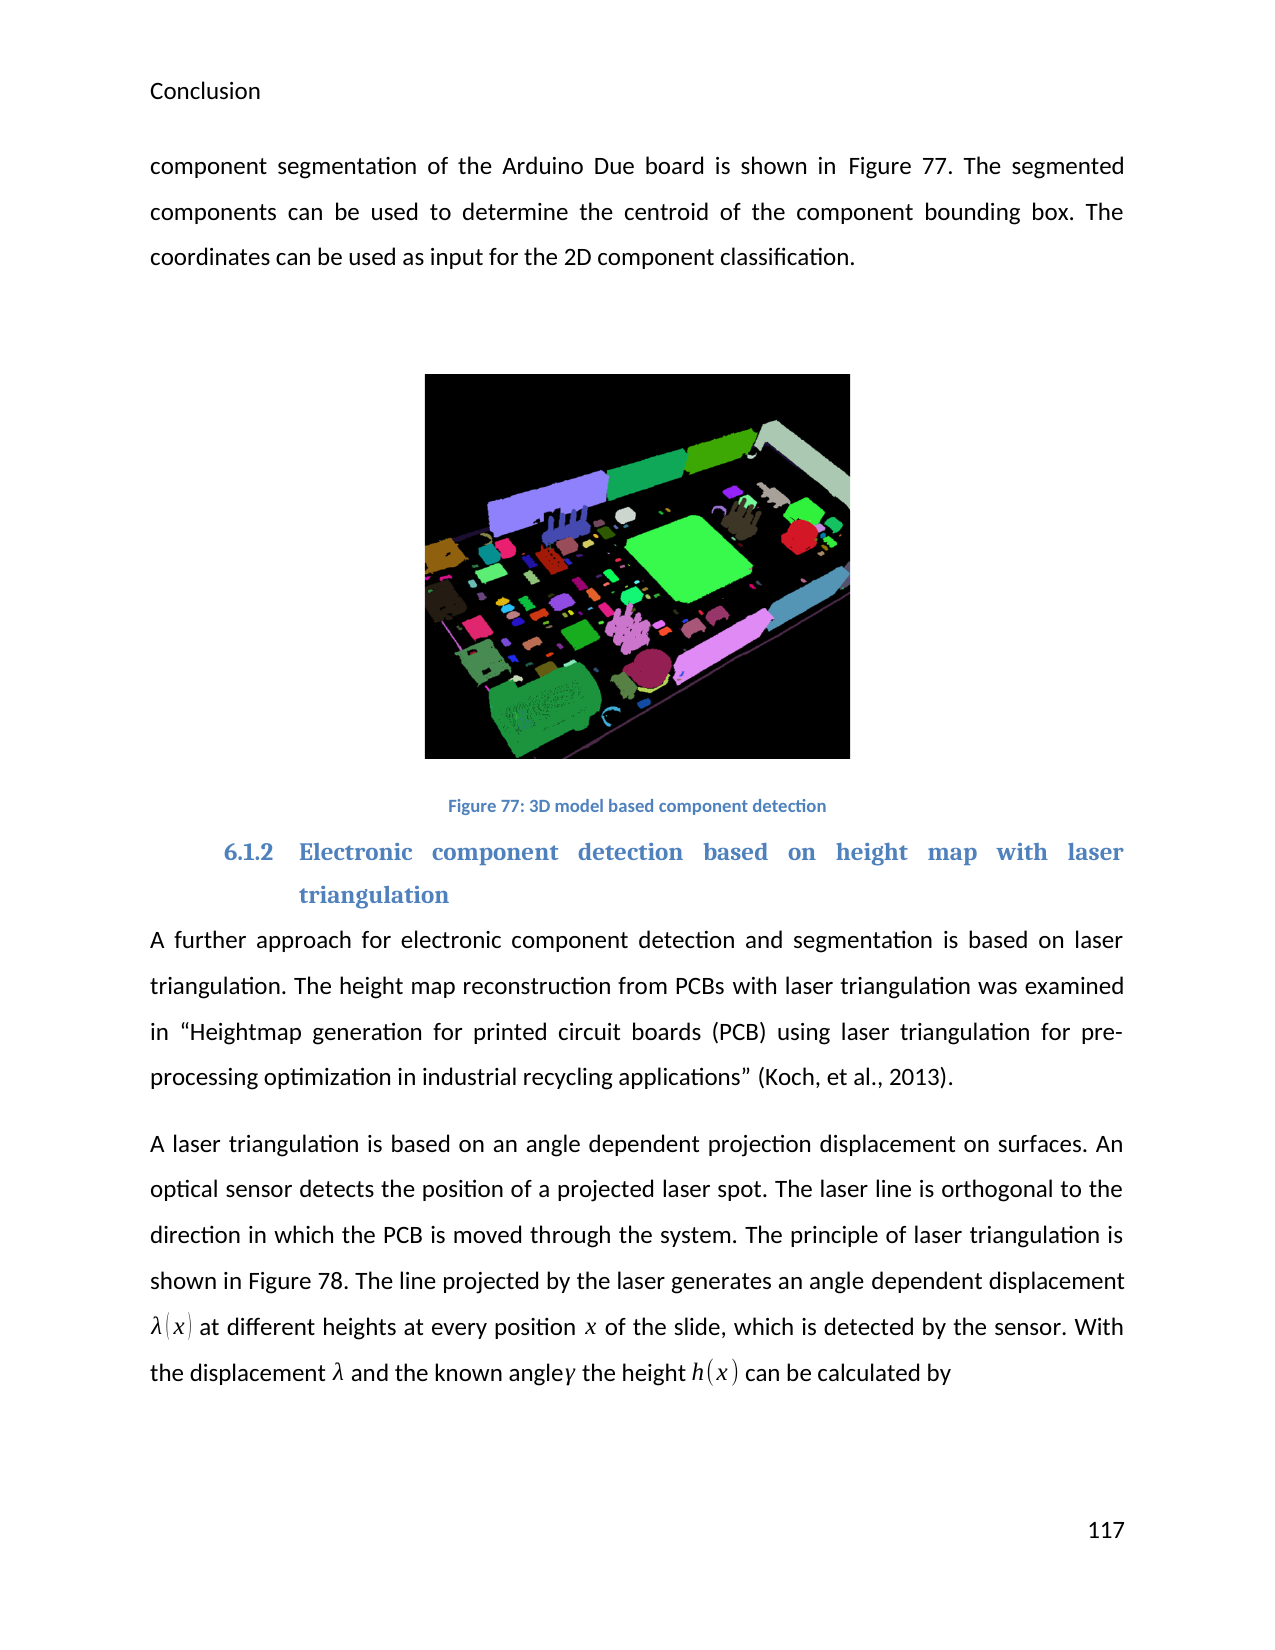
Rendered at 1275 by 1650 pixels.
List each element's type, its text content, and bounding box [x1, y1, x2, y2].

subtitle Electronic component detection based on height map with laser triangulation [224, 838, 1125, 910]
picture [424, 374, 851, 759]
text A further approach for electronic component detection and segmentation is based on laser triangulation. The height map reconstruction from PCBs with laser triangulation was examined in “Heightmap generation for printed circuit boards (PCB) using laser triangulation for pre-processing optimization in industrial recycling applications” . [150, 924, 1125, 1092]
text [150, 150, 1125, 272]
text A laser triangulation is based on an angle dependent projection displacement on surfaces. An optical sensor detects the position of a projected laser spot. The laser line is orthogonal to the direction in which the PCB is moved through the system. The principle of laser triangulation is shown in Figure 78. The line projected by the laser generates an angle dependent displacement at different heights at every position of the slide, which is detected by the sensor. With the displacement and the known angle the height can be calculated by [150, 1128, 1125, 1387]
